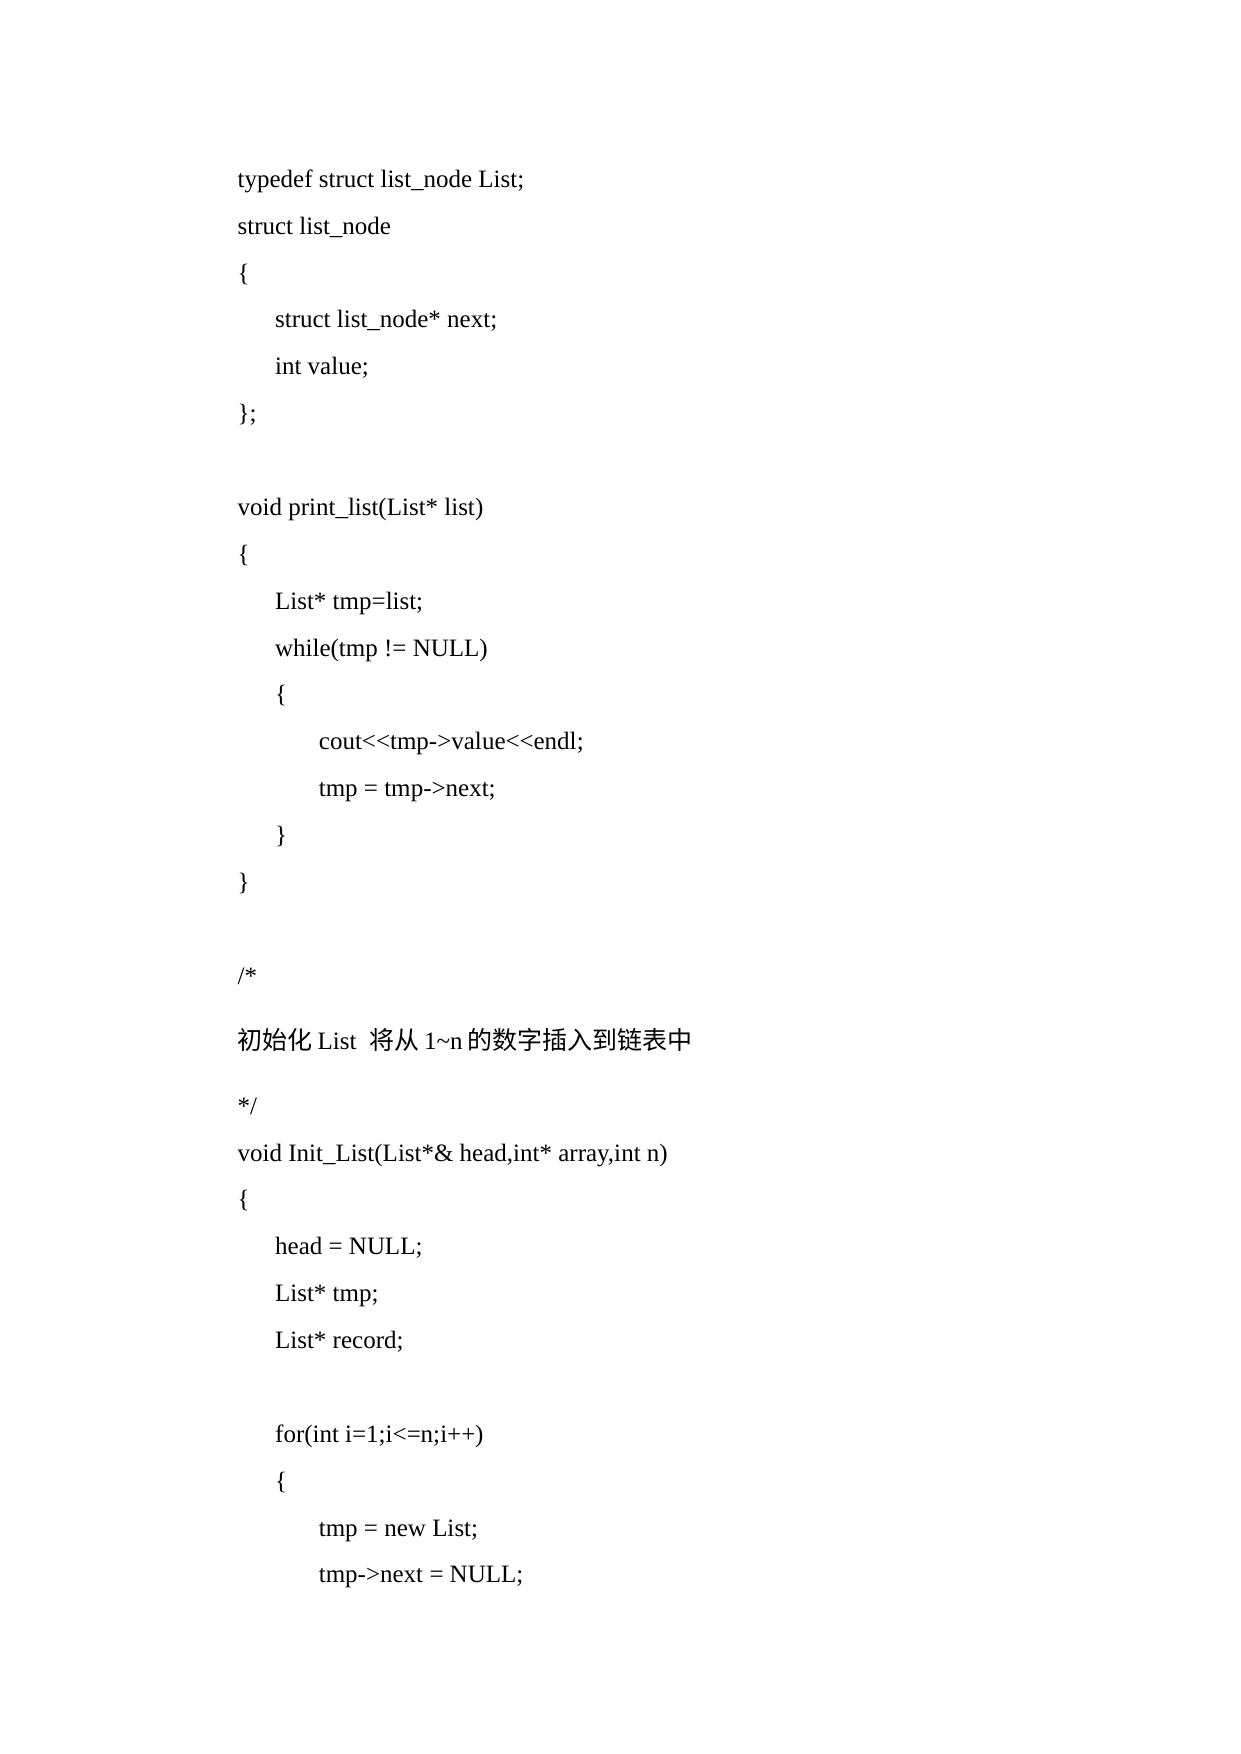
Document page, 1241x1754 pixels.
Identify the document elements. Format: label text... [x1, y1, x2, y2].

text typedef struct list_node List; [237, 162, 1053, 194]
text void Init_List(List*& head,int* array,int n) [237, 1136, 1053, 1168]
text 初始化List 将从1~n的数字插入到链表中 [237, 1006, 1053, 1071]
text /* [237, 959, 1053, 991]
text */ [237, 1089, 1053, 1121]
text }; [237, 396, 1053, 429]
text { [237, 537, 1053, 569]
text struct list_node [237, 209, 1053, 241]
text List* tmp; [237, 1276, 1053, 1309]
text List* tmp=list; [237, 584, 1053, 616]
text tmp = tmp->next; [237, 771, 1053, 804]
text List* record; [237, 1323, 1053, 1356]
text { [237, 256, 1053, 288]
text for(int i=1;i<=n;i++) [237, 1417, 1053, 1449]
text { [237, 1464, 1053, 1496]
text tmp->next = NULL; [237, 1558, 1053, 1590]
text { [237, 678, 1053, 710]
text tmp = new List; [237, 1511, 1053, 1543]
text { [237, 1183, 1053, 1215]
text struct list_node* next; [237, 303, 1053, 335]
text } [237, 818, 1053, 851]
text cout<<tmp->value<<endl; [237, 724, 1053, 757]
text void print_list(List* list) [237, 490, 1053, 523]
text while(tmp != NULL) [237, 631, 1053, 663]
text head = NULL; [237, 1229, 1053, 1262]
text } [237, 865, 1053, 898]
text int value; [237, 349, 1053, 382]
